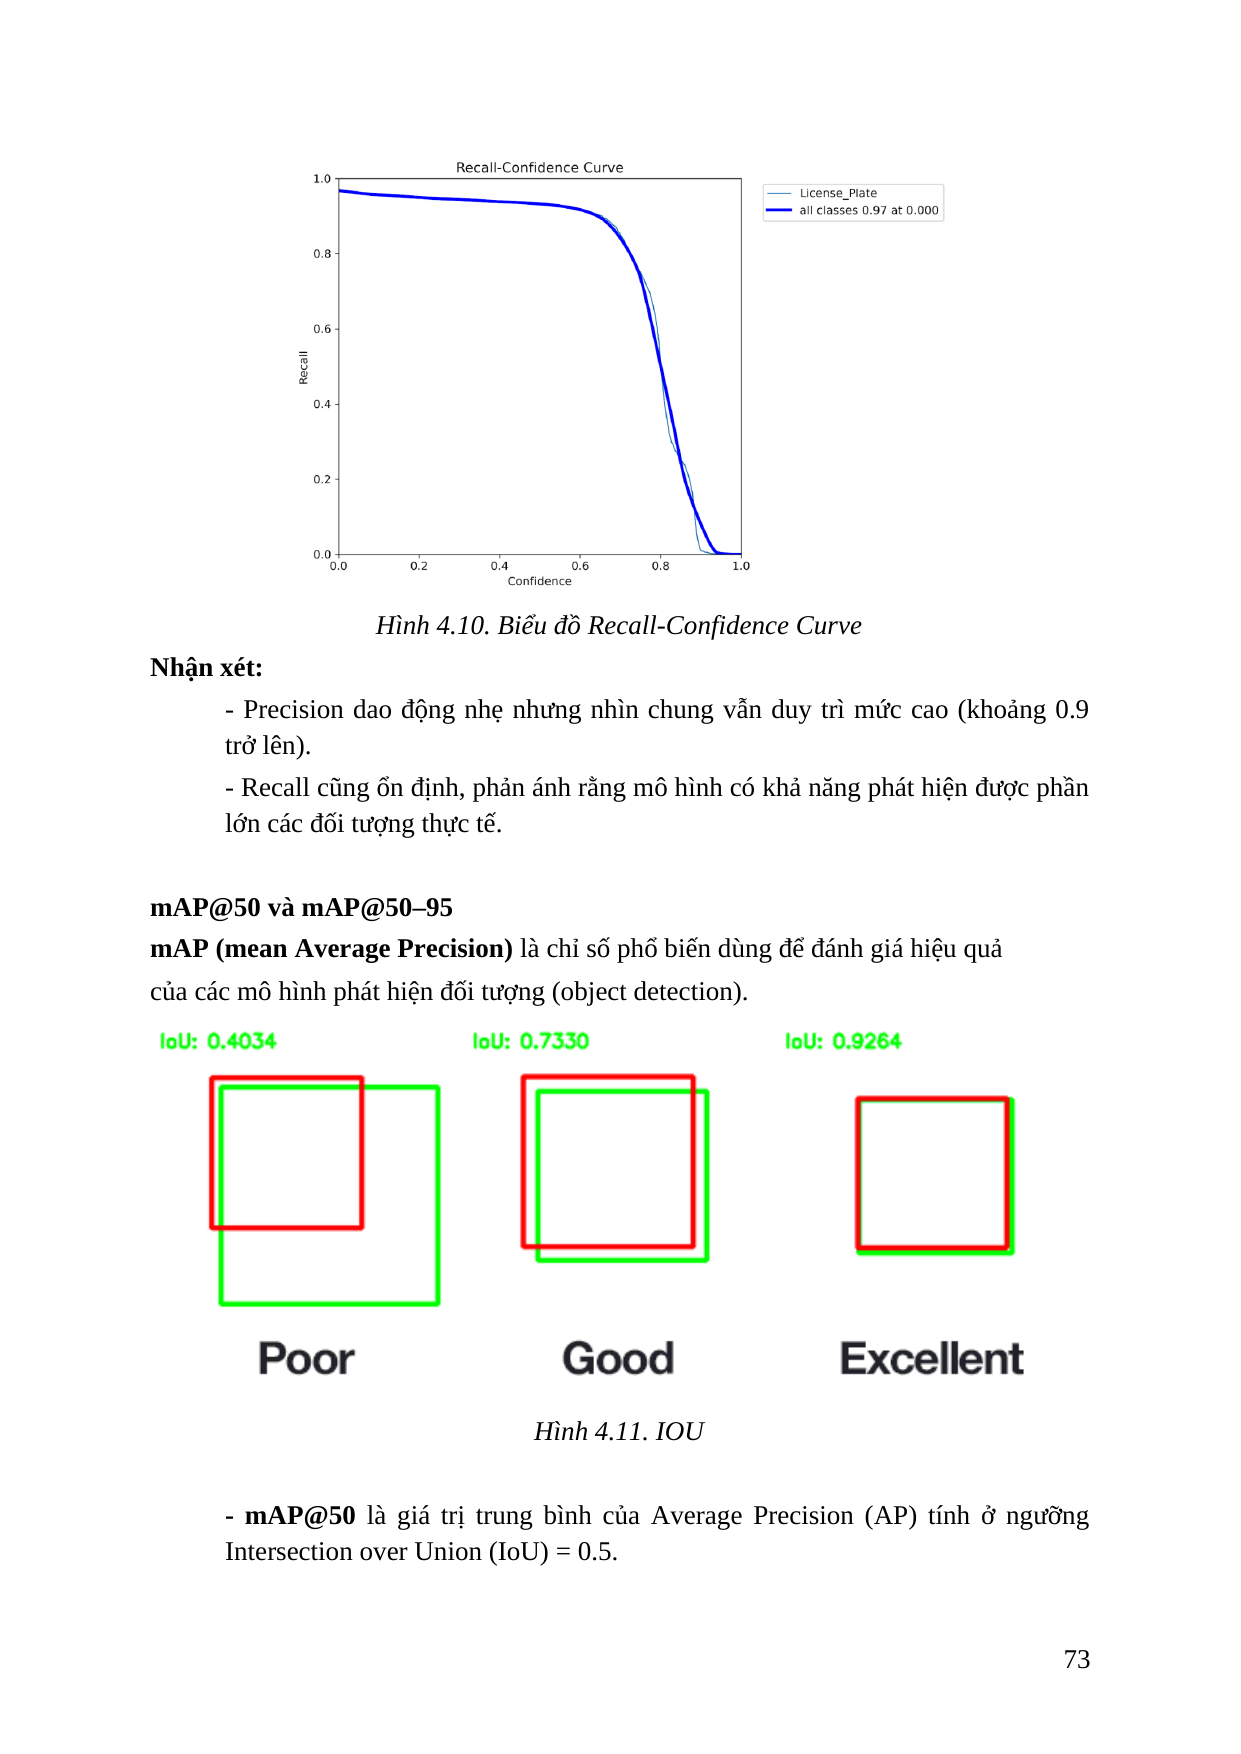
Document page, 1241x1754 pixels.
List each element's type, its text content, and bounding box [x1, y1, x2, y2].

text mAP (mean Average Precision) là chỉ số phổ biến dùng để đánh giá hiệu quả [150, 933, 1090, 964]
text - Precision dao động nhẹ nhưng nhìn chung vẫn duy trì mức cao (khoảng 0.9 trở lên). [225, 693, 1090, 760]
text - mAP@50 là giá trị trung bình của Average Precision (AP) tính ở ngưỡng Intersection over Union (IoU) = 0.5. [225, 1499, 1090, 1566]
text của các mô hình phát hiện đối tượng (object detection). [150, 974, 1090, 1006]
text mAP@50 và mAP@50–95 [150, 891, 1090, 922]
picture [150, 1016, 1088, 1404]
subtitle Hình 4.10. Biểu đồ Recall-Confidence Curve [150, 609, 1090, 640]
picture [286, 150, 955, 599]
text Nhận xét: [150, 651, 1090, 682]
text - Recall cũng ổn định, phản ánh rằng mô hình có khả năng phát hiện được phần lớn các đối tượng thực tế. [225, 771, 1090, 838]
subtitle Hình 4.11. IOU [150, 1415, 1090, 1446]
